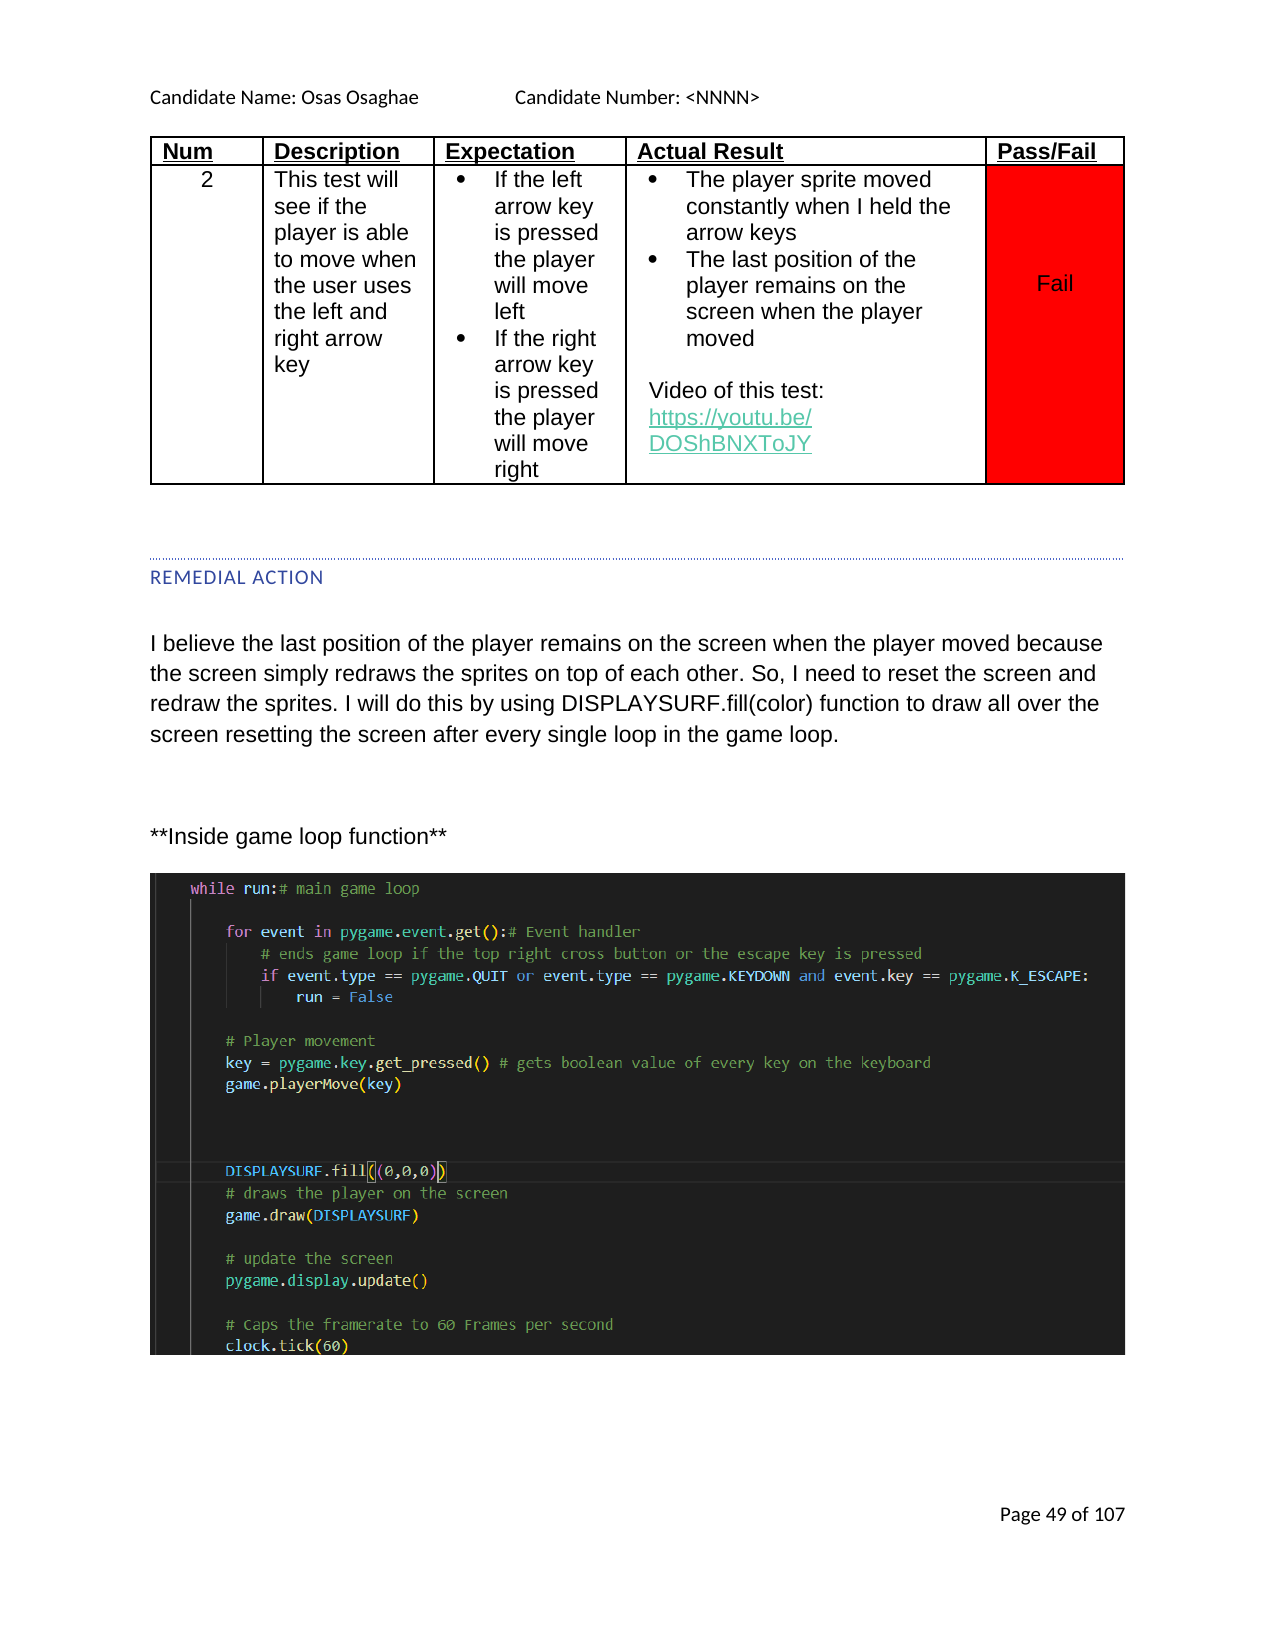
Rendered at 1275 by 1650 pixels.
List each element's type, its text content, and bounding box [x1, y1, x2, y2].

table_header Pass/Fail [987, 138, 1123, 164]
text **Inside game loop function** [150, 823, 1125, 849]
table_cell This test will see if the player is able to move when the user uses the left and right arrow key [264, 166, 433, 483]
table_header Num [152, 138, 262, 164]
table_cell Fail [987, 166, 1123, 483]
table_cell If the left arrow key is pressed the player will move left If the right arrow key is pressed the player will move right [435, 166, 625, 483]
subtitle Remedial action [150, 558, 1125, 589]
table_cell 2 [152, 166, 262, 483]
picture [150, 873, 1125, 1355]
text I believe the last position of the player remains on the screen when the player moved because the screen simply redraws the sprites on top of each other. So, I need to reset the screen and redraw the sprites. I will do this by using DISPLAYSURF.fill(color) function to draw all over the screen resetting the screen after every single loop in the game loop. [150, 630, 1125, 747]
table_header Description [264, 138, 433, 164]
table_header Expectation [435, 138, 625, 164]
table_header Actual Result [627, 138, 985, 164]
table_cell The player sprite moved constantly when I held the arrow keys The last position of the player remains on the screen when the player moved Video of this test: https://youtu.be/DOShBNXToJY [627, 166, 985, 483]
